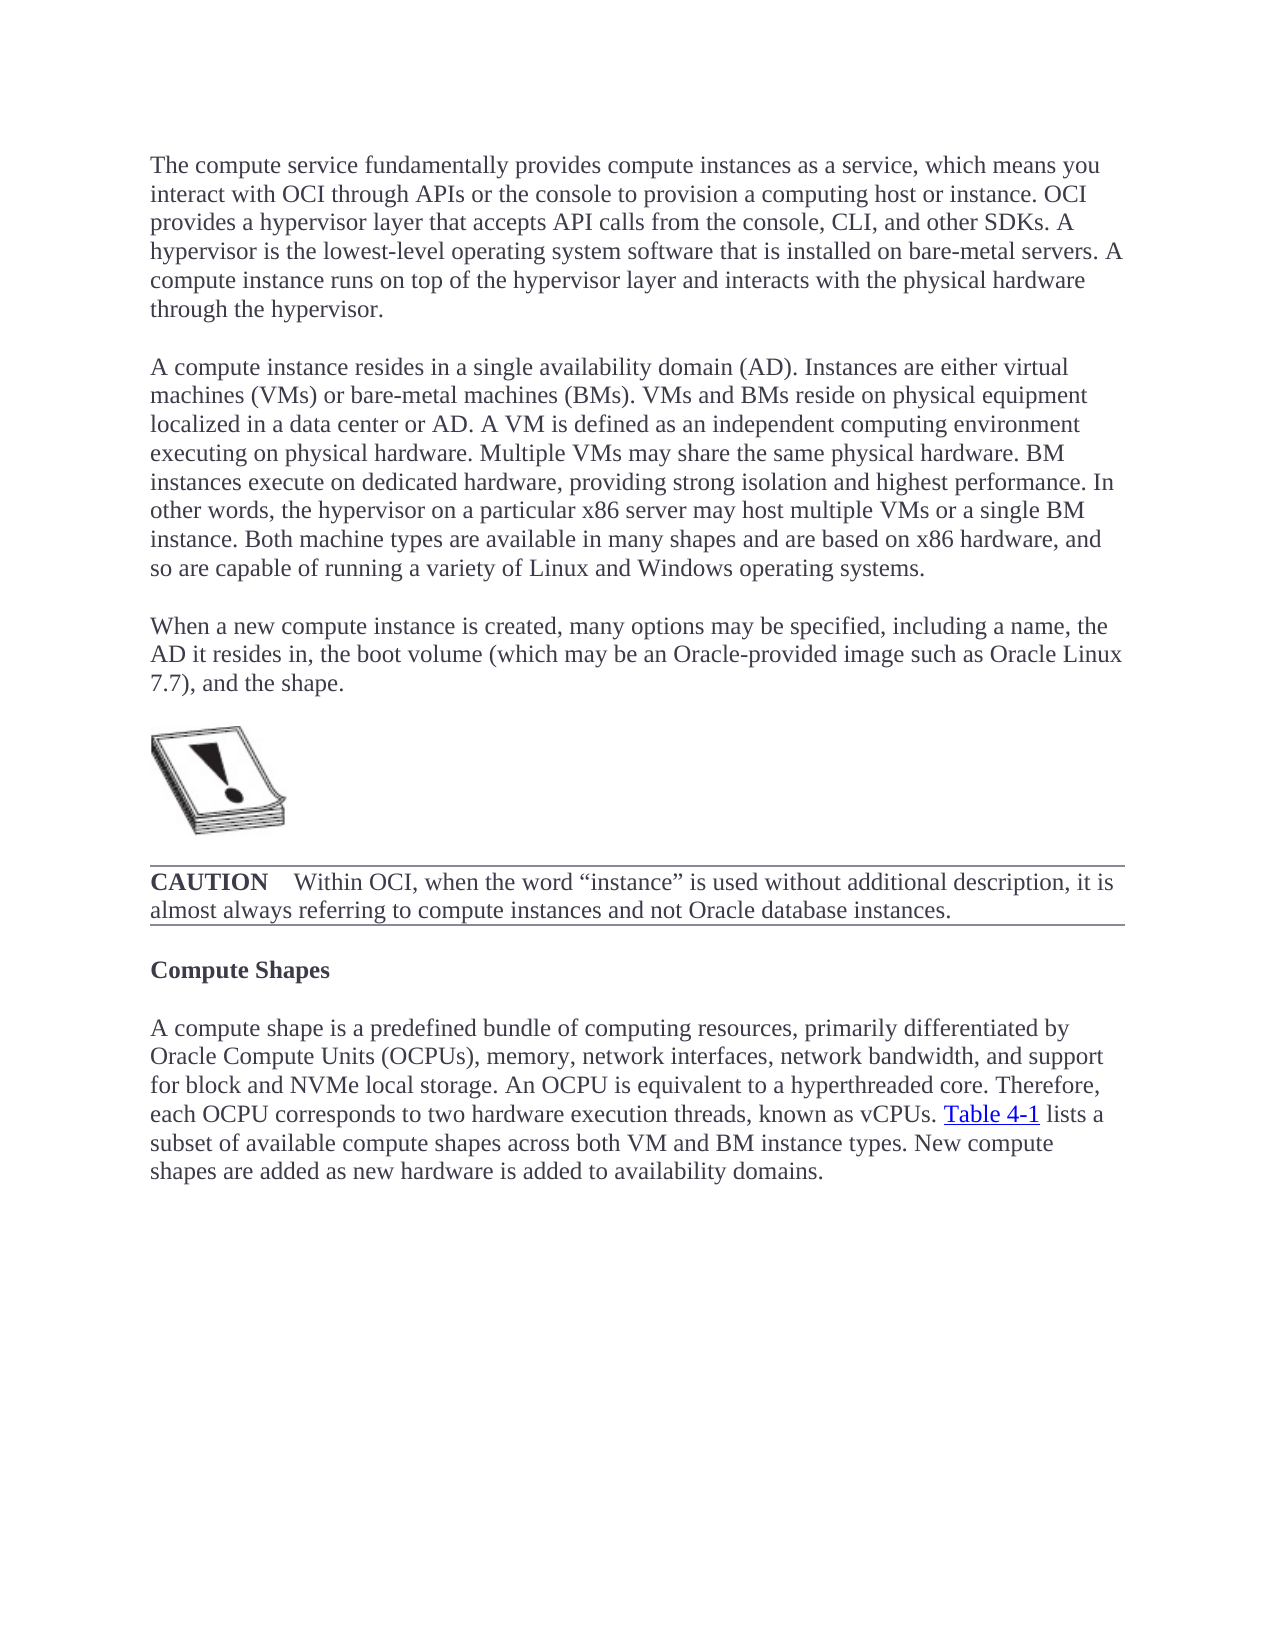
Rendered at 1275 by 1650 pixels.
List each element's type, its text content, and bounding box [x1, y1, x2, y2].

picture [150, 726, 288, 836]
text When a new compute instance is created, many options may be specified, including a name, the AD it resides in, the boot volume (which may be an Oracle-provided image such as Oracle Linux 7.7), and the shape. [150, 611, 1125, 697]
text The compute service fundamentally provides compute instances as a service, which means you interact with OCI through APIs or the console to provision a computing host or instance. OCI provides a hypervisor layer that accepts API calls from the console, CLI, and other SDKs. A hypervisor is the lowest-level operating system software that is installed on bare-metal servers. A compute instance runs on top of the hypervisor layer and interacts with the physical hardware through the hypervisor. [150, 150, 1125, 322]
text A compute shape is a predefined bundle of computing resources, primarily differentiated by Oracle Compute Units (OCPUs), memory, network interfaces, network bandwidth, and support for block and NVMe local storage. An OCPU is equivalent to a hyperthreaded core. Therefore, each OCPU corresponds to two hardware execution threads, known as vCPUs. Table 4-1 lists a subset of available compute shapes across both VM and BM instance types. New compute shapes are added as new hardware is added to availability domains. [150, 1013, 1125, 1185]
text Compute Shapes [150, 955, 1125, 983]
text CAUTION Within OCI, when the word “instance” is used without additional description, it is almost always referring to compute instances and not Oracle database instances. [150, 867, 1125, 924]
text A compute instance resides in a single availability domain (AD). Instances are either virtual machines (VMs) or bare-metal machines (BMs). VMs and BMs reside on physical equipment localized in a data center or AD. A VM is defined as an independent computing environment executing on physical hardware. Multiple VMs may share the same physical hardware. BM instances execute on dedicated hardware, providing strong isolation and highest performance. In other words, the hypervisor on a particular x86 server may host multiple VMs or a single BM instance. Both machine types are available in many shapes and are based on x86 hardware, and so are capable of running a variety of Linux and Windows operating systems. [150, 352, 1125, 582]
